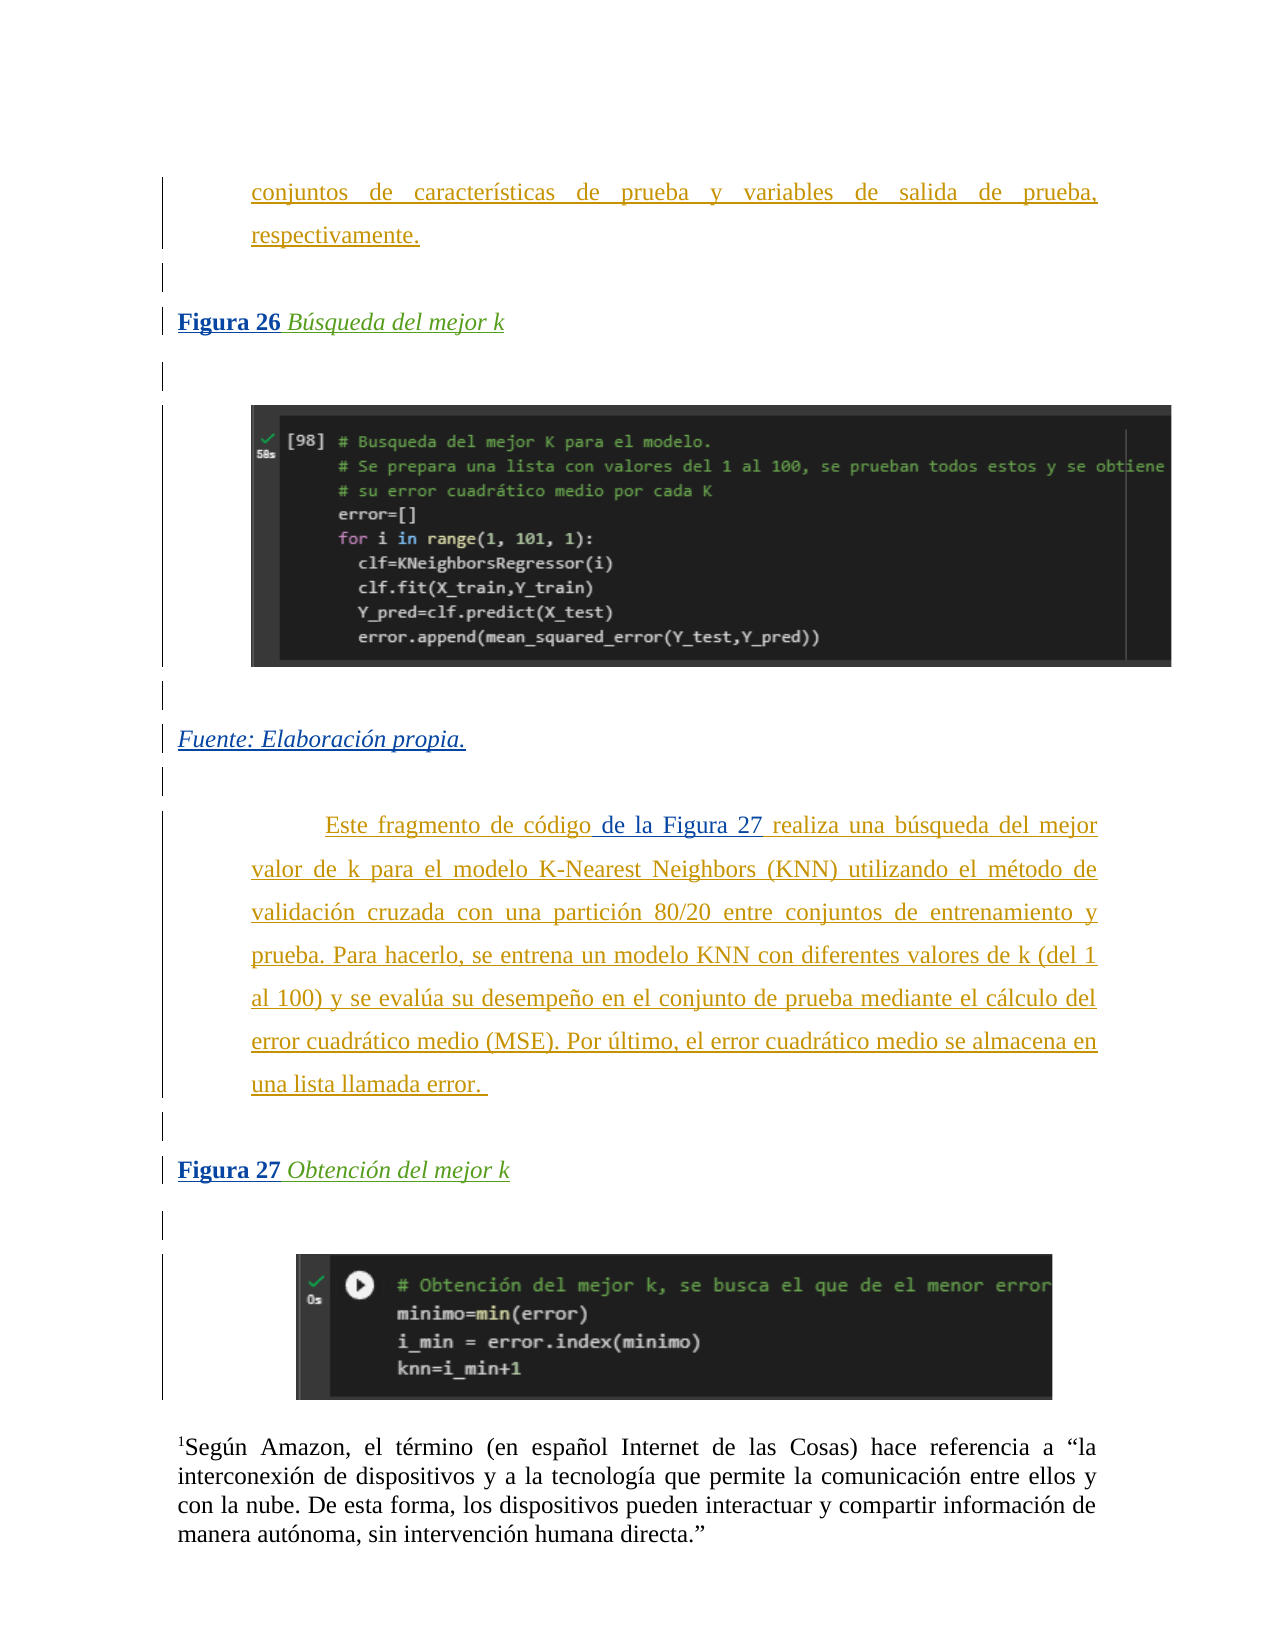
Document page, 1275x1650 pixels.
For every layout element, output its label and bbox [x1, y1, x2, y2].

picture [296, 1254, 1053, 1400]
picture [251, 405, 1172, 667]
